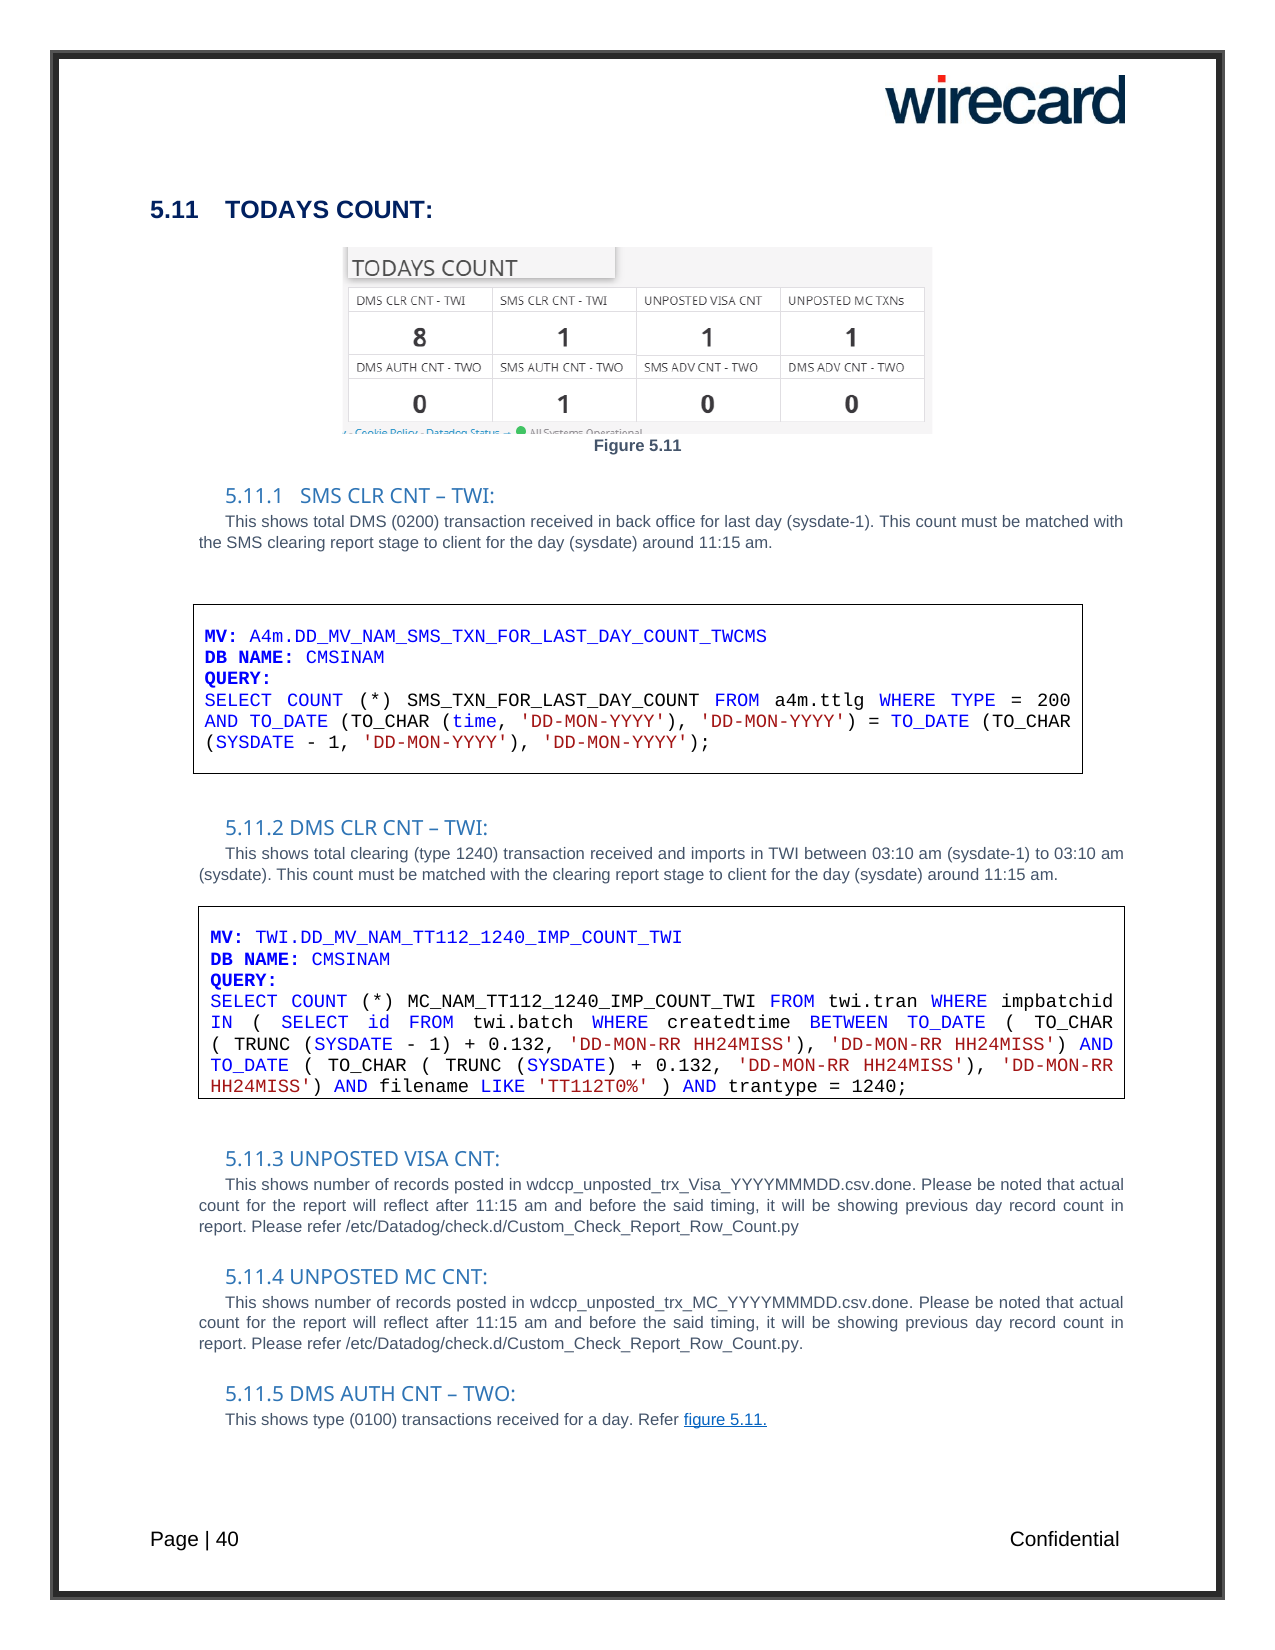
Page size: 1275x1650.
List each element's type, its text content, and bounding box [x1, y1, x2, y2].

subtitle 5.11 TODAYS COUNT: [150, 195, 1125, 224]
text Figure 5.11 [150, 436, 1125, 455]
table_header MV: A4m.DD_MV_NAM_SMS_TXN_FOR_LAST_DAY_COUNT_TWCMS DB NAME: CMSINAM QUERY: SELECT COUNT (*) SMS_TXN_FOR_LAST_DAY_COUNT FROM a4m.ttlg WHERE TYPE = 200 AND TO_DATE (TO_CHAR (time, 'DD-MON-YYYY'), 'DD-MON-YYYY') = TO_DATE (TO_CHAR (SYSDATE - 1, 'DD-MON-YYYY'), 'DD-MON-YYYY'); [194, 605, 1082, 773]
subtitle 5.11.3 UNPOSTED VISA CNT: [150, 1144, 1125, 1173]
subtitle 5.11.1 SMS CLR CNT – TWI: [150, 481, 1125, 510]
table_header MV: TWI.DD_MV_NAM_TT112_1240_IMP_COUNT_TWI DB NAME: CMSINAM QUERY: SELECT COUNT (*) MC_NAM_TT112_1240_IMP_COUNT_TWI FROM twi.tran WHERE impbatchid IN ( SELECT id FROM twi.batch WHERE createdtime BETWEEN TO_DATE ( TO_CHAR ( TRUNC (SYSDATE - 1) + 0.132, 'DD-MON-RR HH24MISS'), 'DD-MON-RR HH24MISS') AND TO_DATE ( TO_CHAR ( TRUNC (SYSDATE) + 0.132, 'DD-MON-RR HH24MISS'), 'DD-MON-RR HH24MISS') AND filename LIKE 'TT112T0%' ) AND trantype = 1240; [199, 907, 1124, 1098]
subtitle 5.11.4 UNPOSTED MC CNT: [150, 1262, 1125, 1290]
text This shows number of records posted in wdccp_unposted_trx_MC_YYYYMMMDD.csv.done. Please be noted that actual count for the report will reflect after 11:15 am and before the said timing, it will be showing previous day record count in report. Please refer /etc/Datadog/check.d/Custom_Check_Report_Row_Count.py. [198, 1292, 1125, 1353]
text This shows type (0100) transactions received for a day. Refer figure 5.11. [150, 1410, 1125, 1429]
picture [342, 247, 933, 434]
subtitle 5.11.5 DMS AUTH CNT – TWO: [150, 1379, 1125, 1407]
subtitle 5.11.2 DMS CLR CNT – TWI: [150, 813, 1125, 842]
text This shows total DMS (0200) transaction received in back office for last day (sysdate-1). This count must be matched with the SMS clearing report stage to client for the day (sysdate) around 11:15 am. [198, 512, 1125, 552]
text This shows number of records posted in wdccp_unposted_trx_Visa_YYYYMMMDD.csv.done. Please be noted that actual count for the report will reflect after 11:15 am and before the said timing, it will be showing previous day record count in report. Please refer /etc/Datadog/check.d/Custom_Check_Report_Row_Count.py [198, 1175, 1125, 1236]
picture [885, 75, 1125, 124]
text This shows total clearing (type 1240) transaction received and imports in TWI between 03:10 am (sysdate-1) to 03:10 am (sysdate). This count must be matched with the clearing report stage to client for the day (sysdate) around 11:15 am. [198, 844, 1125, 884]
